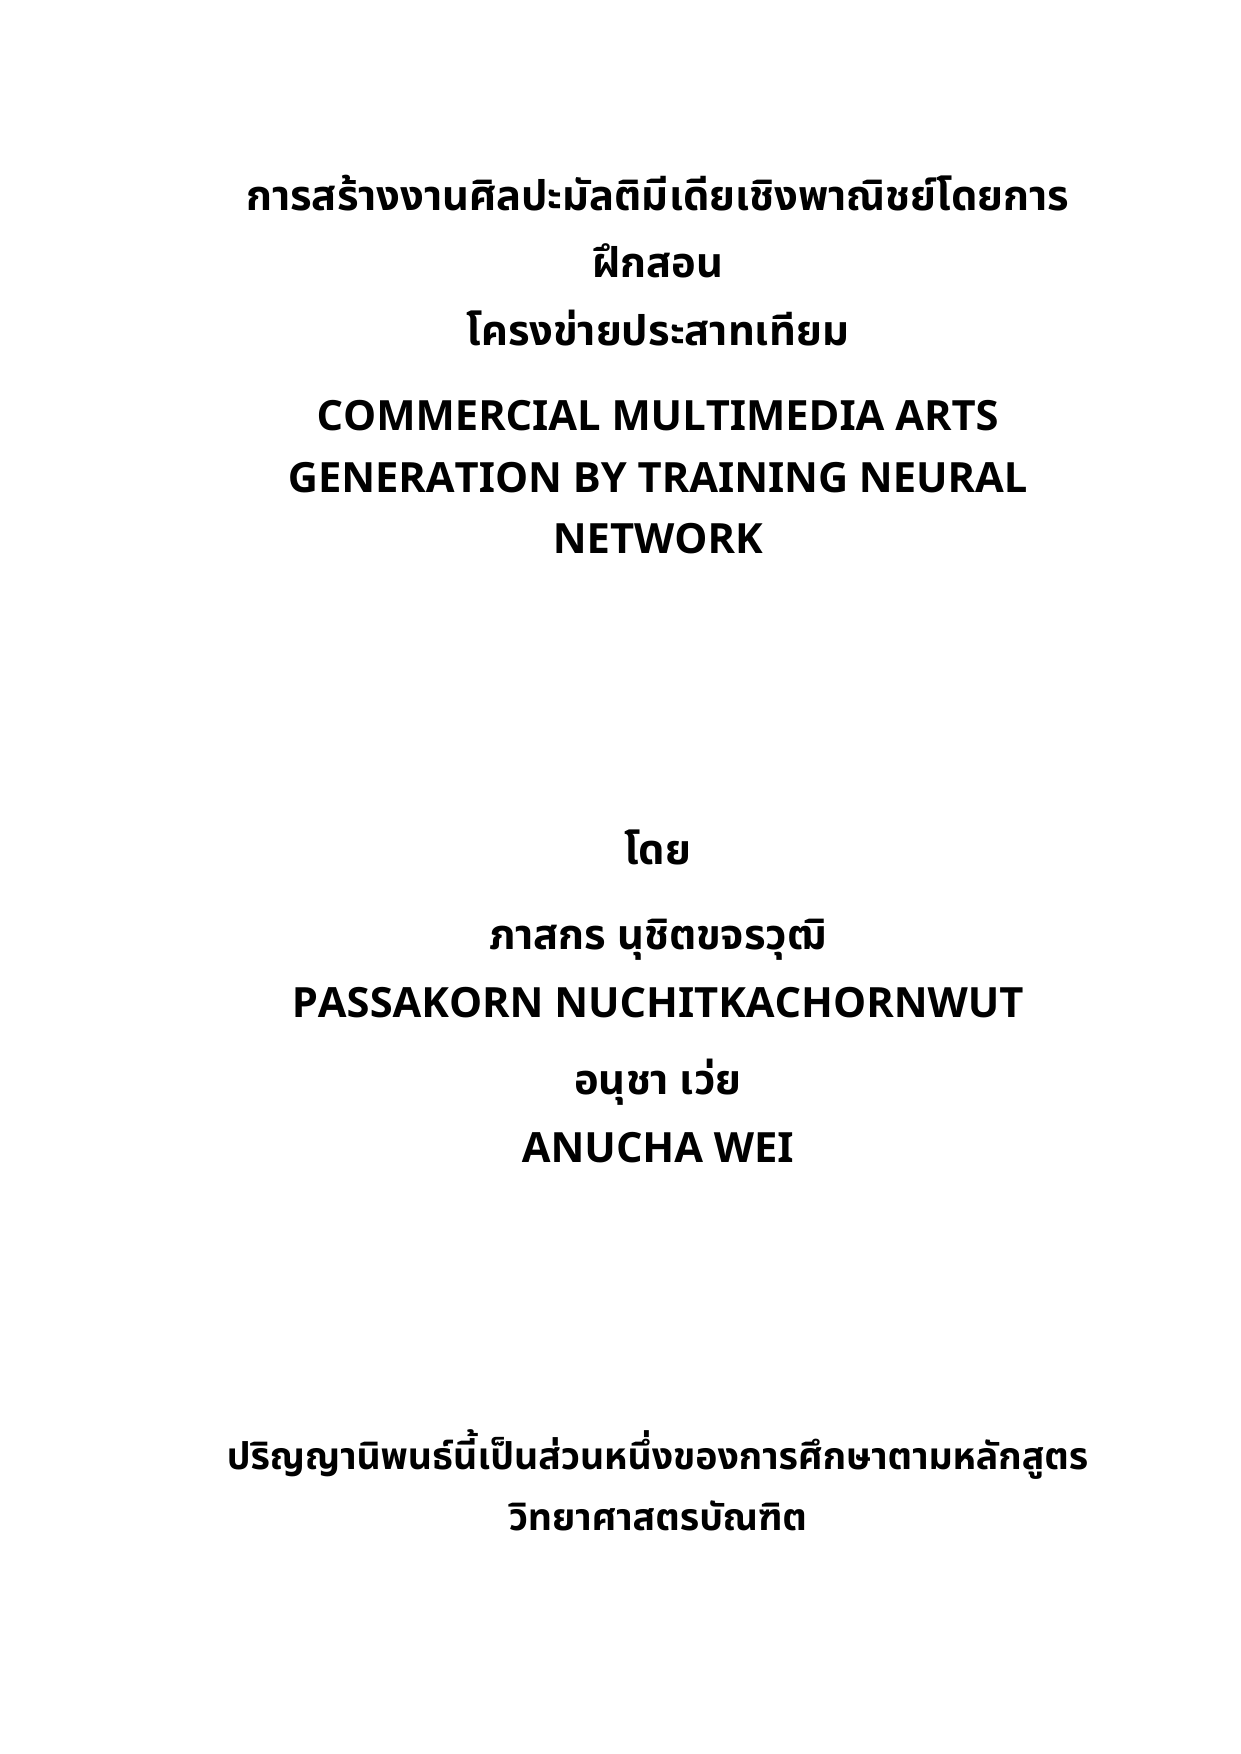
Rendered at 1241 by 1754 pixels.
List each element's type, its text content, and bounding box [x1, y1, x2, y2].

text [225, 1429, 1090, 1547]
text ภาสกร นุชิตขจรวุฒิ PASSAKORN NUCHITKACHORNWUT [225, 905, 1090, 1029]
text COMMERCIAL MULTIMEDIA ARTS GENERATION BY TRAINING NEURAL NETWORK [225, 386, 1090, 566]
text การสร้างงานศิลปะมัลติมีเดียเชิงพาณิชย์โดยการฝึกสอน โครงข่ายประสาทเทียม [225, 166, 1090, 364]
text อนุชา เว่ย ANUCHA WEI [225, 1050, 1090, 1174]
text โดย [225, 820, 1090, 883]
